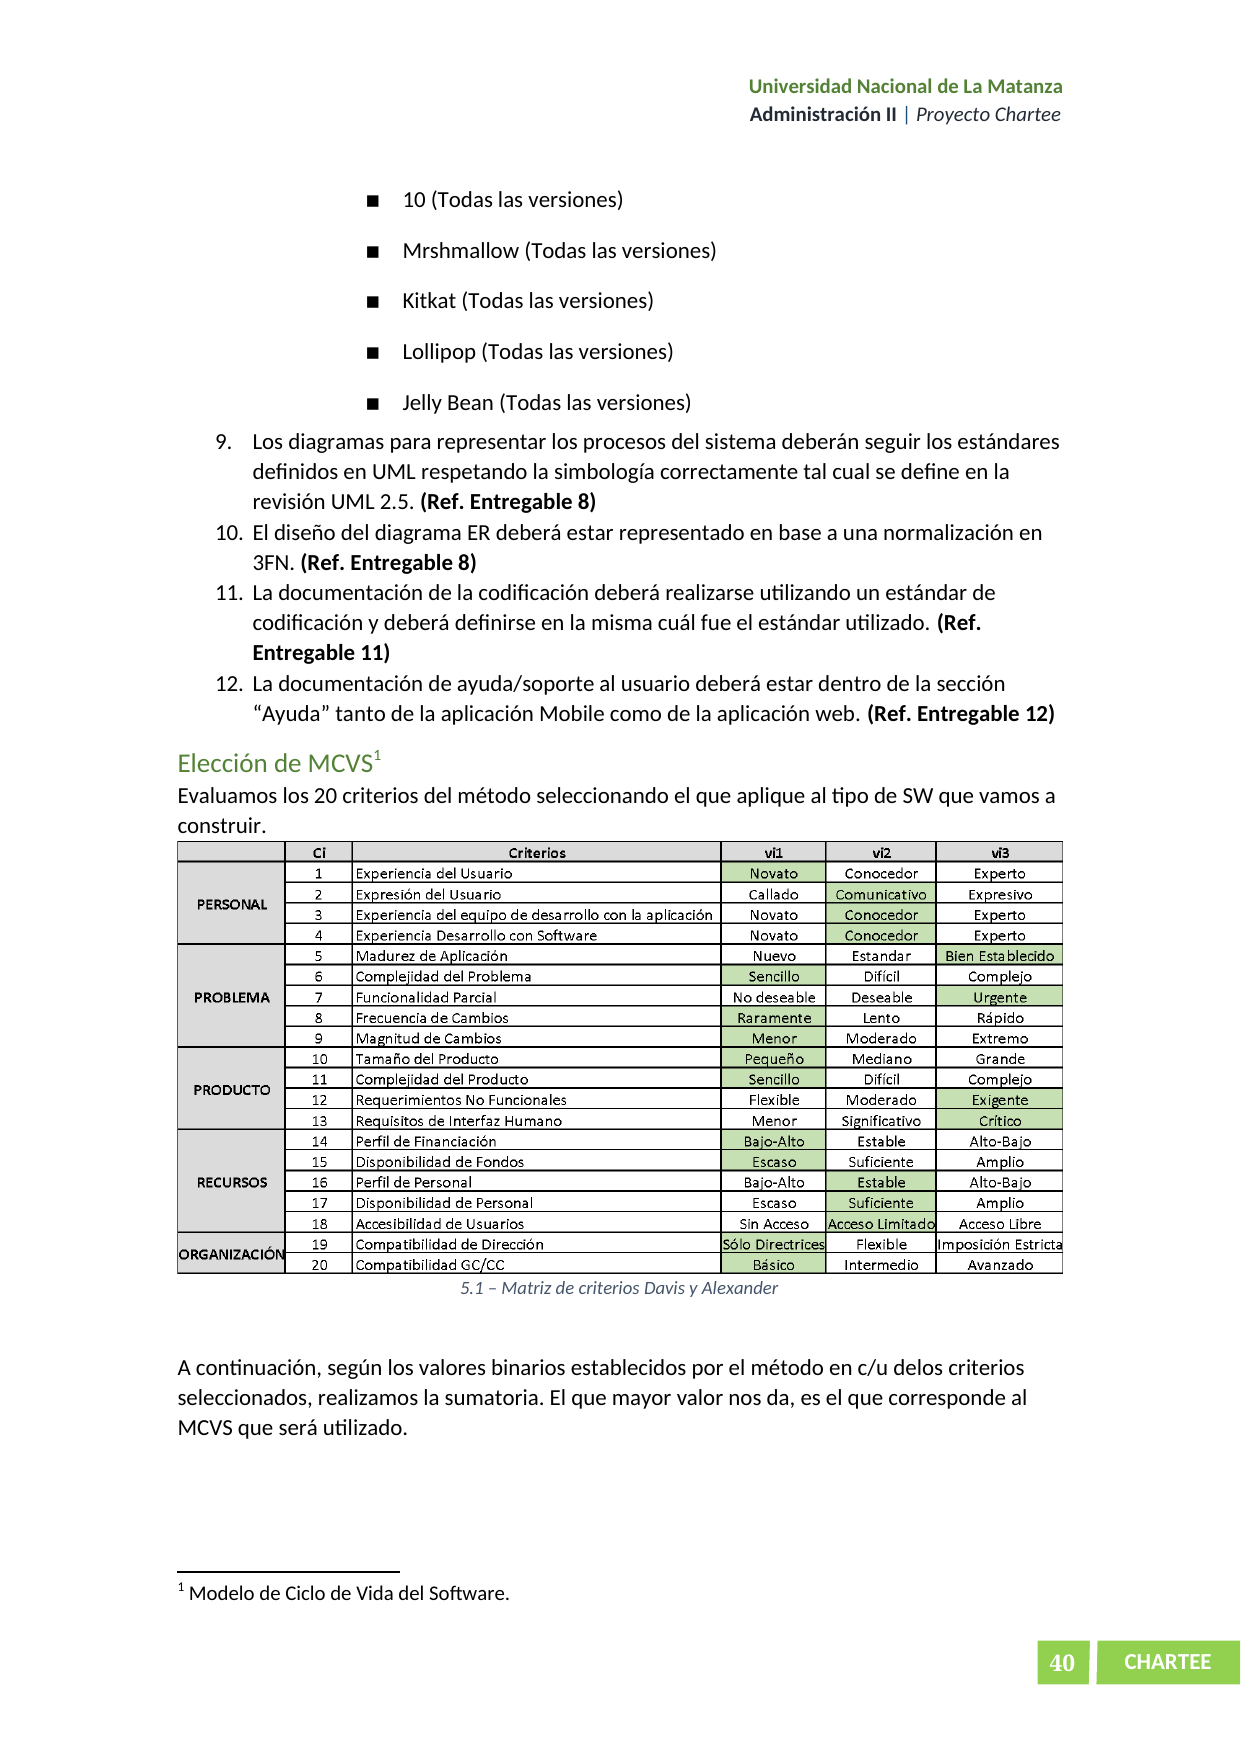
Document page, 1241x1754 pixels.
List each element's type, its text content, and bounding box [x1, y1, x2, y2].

list Los diagramas para representar los procesos del sistema deberán seguir los estándares definidos en UML respetando la simbología correctamente tal cual se define en la revisión UML 2.5. (Ref. Entregable 8) [215, 427, 1063, 516]
list Kitkat (Todas las versiones) [365, 275, 1063, 322]
list 10 (Todas las versiones) [365, 173, 1063, 220]
text 5.1 – Matriz de criterios Davis y Alexander [177, 1276, 1063, 1299]
list Lollipop (Todas las versiones) [365, 326, 1063, 373]
picture [177, 841, 1063, 1274]
text Evaluamos los 20 criterios del método seleccionando el que aplique al tipo de SW que vamos a construir. [177, 781, 1063, 840]
subtitle Elección de MCVS [177, 746, 1063, 779]
list Jelly Bean (Todas las versiones) [365, 376, 1063, 423]
text A continuación, según los valores binarios establecidos por el método en c/u delos criterios seleccionados, realizamos la sumatoria. El que mayor valor nos da, es el que corresponde al MCVS que será utilizado. [177, 1353, 1063, 1441]
list La documentación de ayuda/soporte al usuario deberá estar dentro de la sección “Ayuda” tanto de la aplicación Mobile como de la aplicación web. (Ref. Entregable 12) [215, 669, 1063, 727]
list Mrshmallow (Todas las versiones) [365, 224, 1063, 271]
list El diseño del diagrama ER deberá estar representado en base a una normalización en 3FN. (Ref. Entregable 8) [215, 518, 1063, 576]
list La documentación de la codificación deberá realizarse utilizando un estándar de codificación y deberá definirse en la misma cuál fue el estándar utilizado. (Ref. Entregable 11) [215, 578, 1063, 667]
